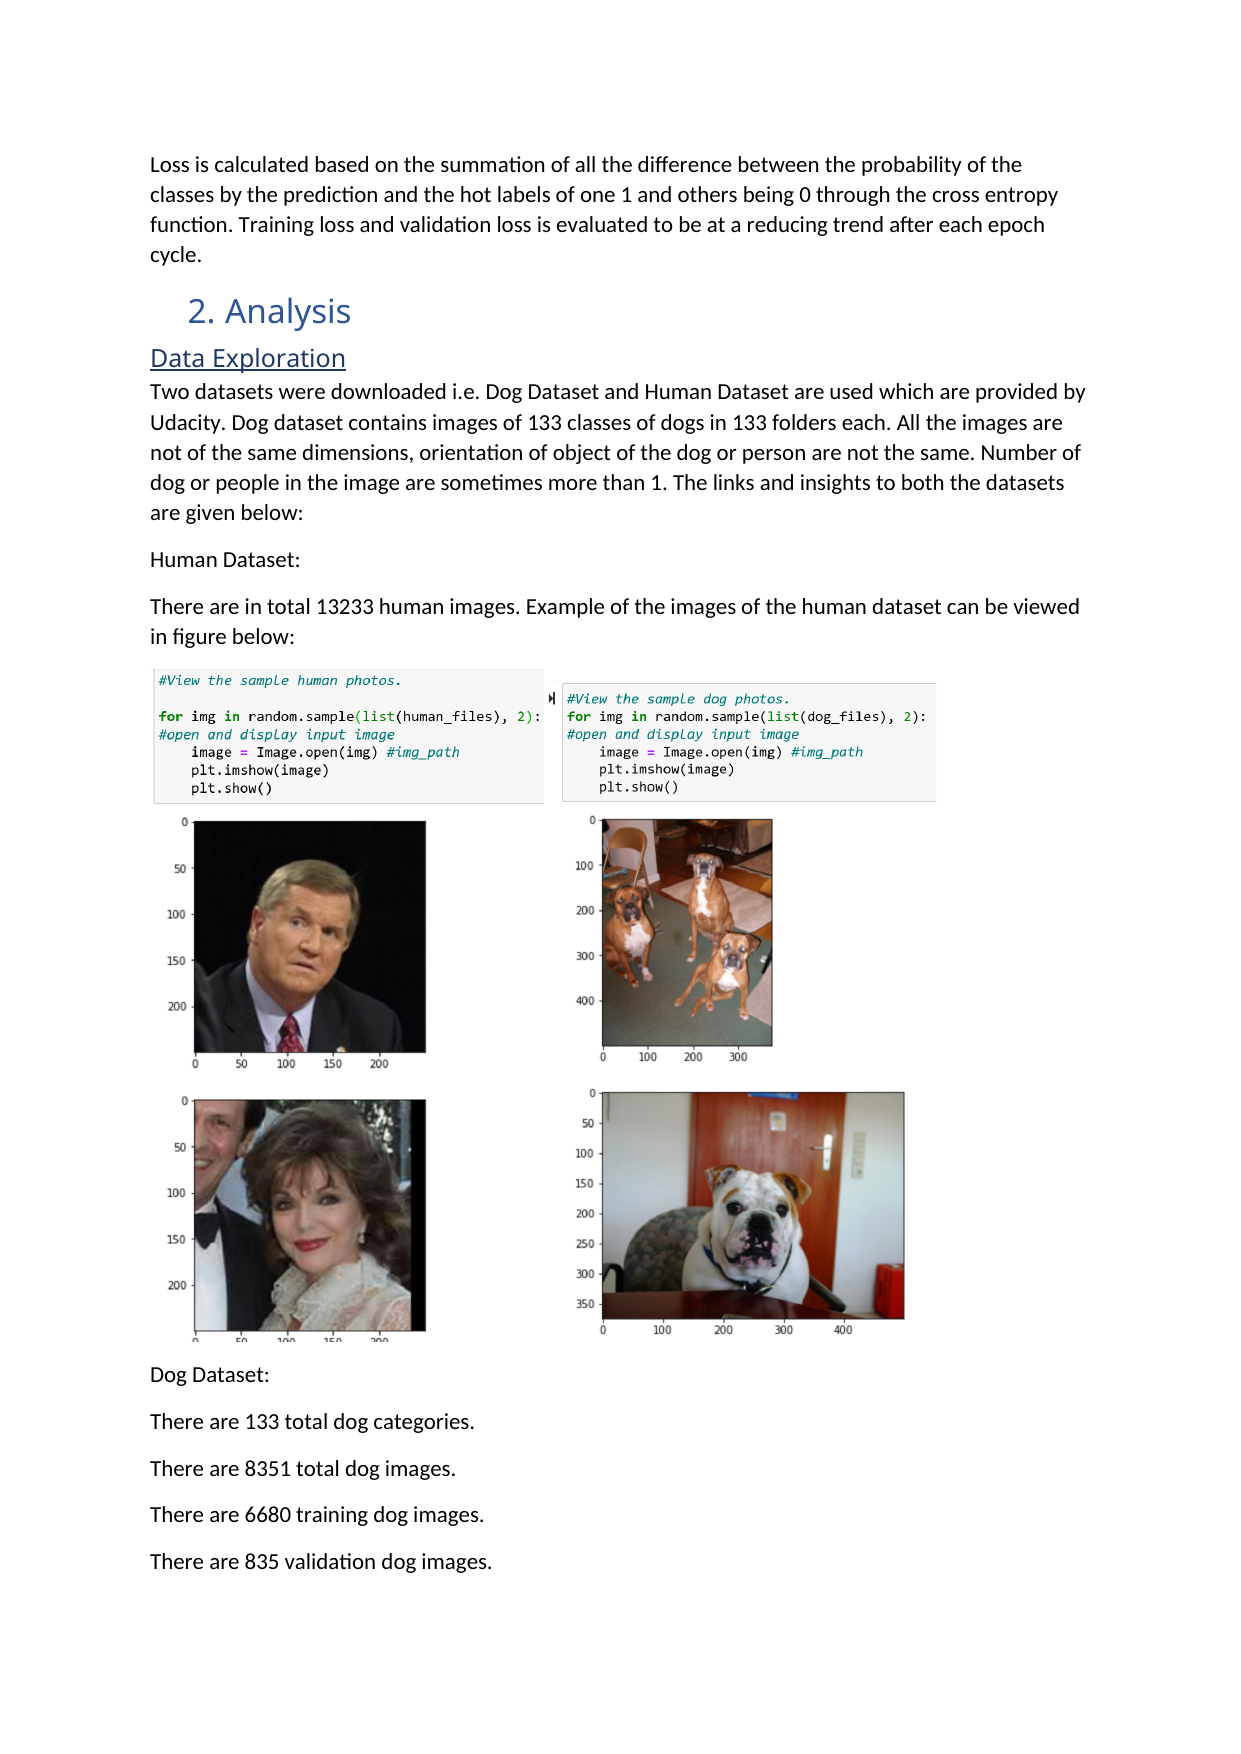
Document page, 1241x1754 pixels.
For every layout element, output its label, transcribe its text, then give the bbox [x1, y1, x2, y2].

picture [150, 669, 544, 1342]
text Human Dataset: [150, 545, 1090, 573]
text There are 8351 total dog images. [150, 1454, 1090, 1482]
text There are in total 13233 human images. Example of the images of the human dataset can be viewed in figure below: [150, 592, 1090, 650]
subtitle Analysis [187, 287, 1090, 333]
text Dog Dataset: [150, 1360, 1090, 1388]
picture [548, 681, 937, 1342]
subtitle Data Exploration [150, 341, 1090, 375]
text Two datasets were downloaded i.e. Dog Dataset and Human Dataset are used which are provided by Udacity. Dog dataset contains images of 133 classes of dogs in 133 folders each. All the images are not of the same dimensions, orientation of object of the dog or person are not the same. Number of dog or people in the image are sometimes more than 1. The links and insights to both the datasets are given below: [150, 377, 1090, 526]
text There are 6680 training dog images. [150, 1501, 1090, 1529]
text There are 133 total dog categories. [150, 1407, 1090, 1435]
text There are 835 validation dog images. [150, 1547, 1090, 1576]
text Loss is calculated based on the summation of all the difference between the probability of the classes by the prediction and the hot labels of one 1 and others being 0 through the cross entropy function. Training loss and validation loss is evaluated to be at a reducing trend after each epoch cycle. [150, 150, 1090, 269]
